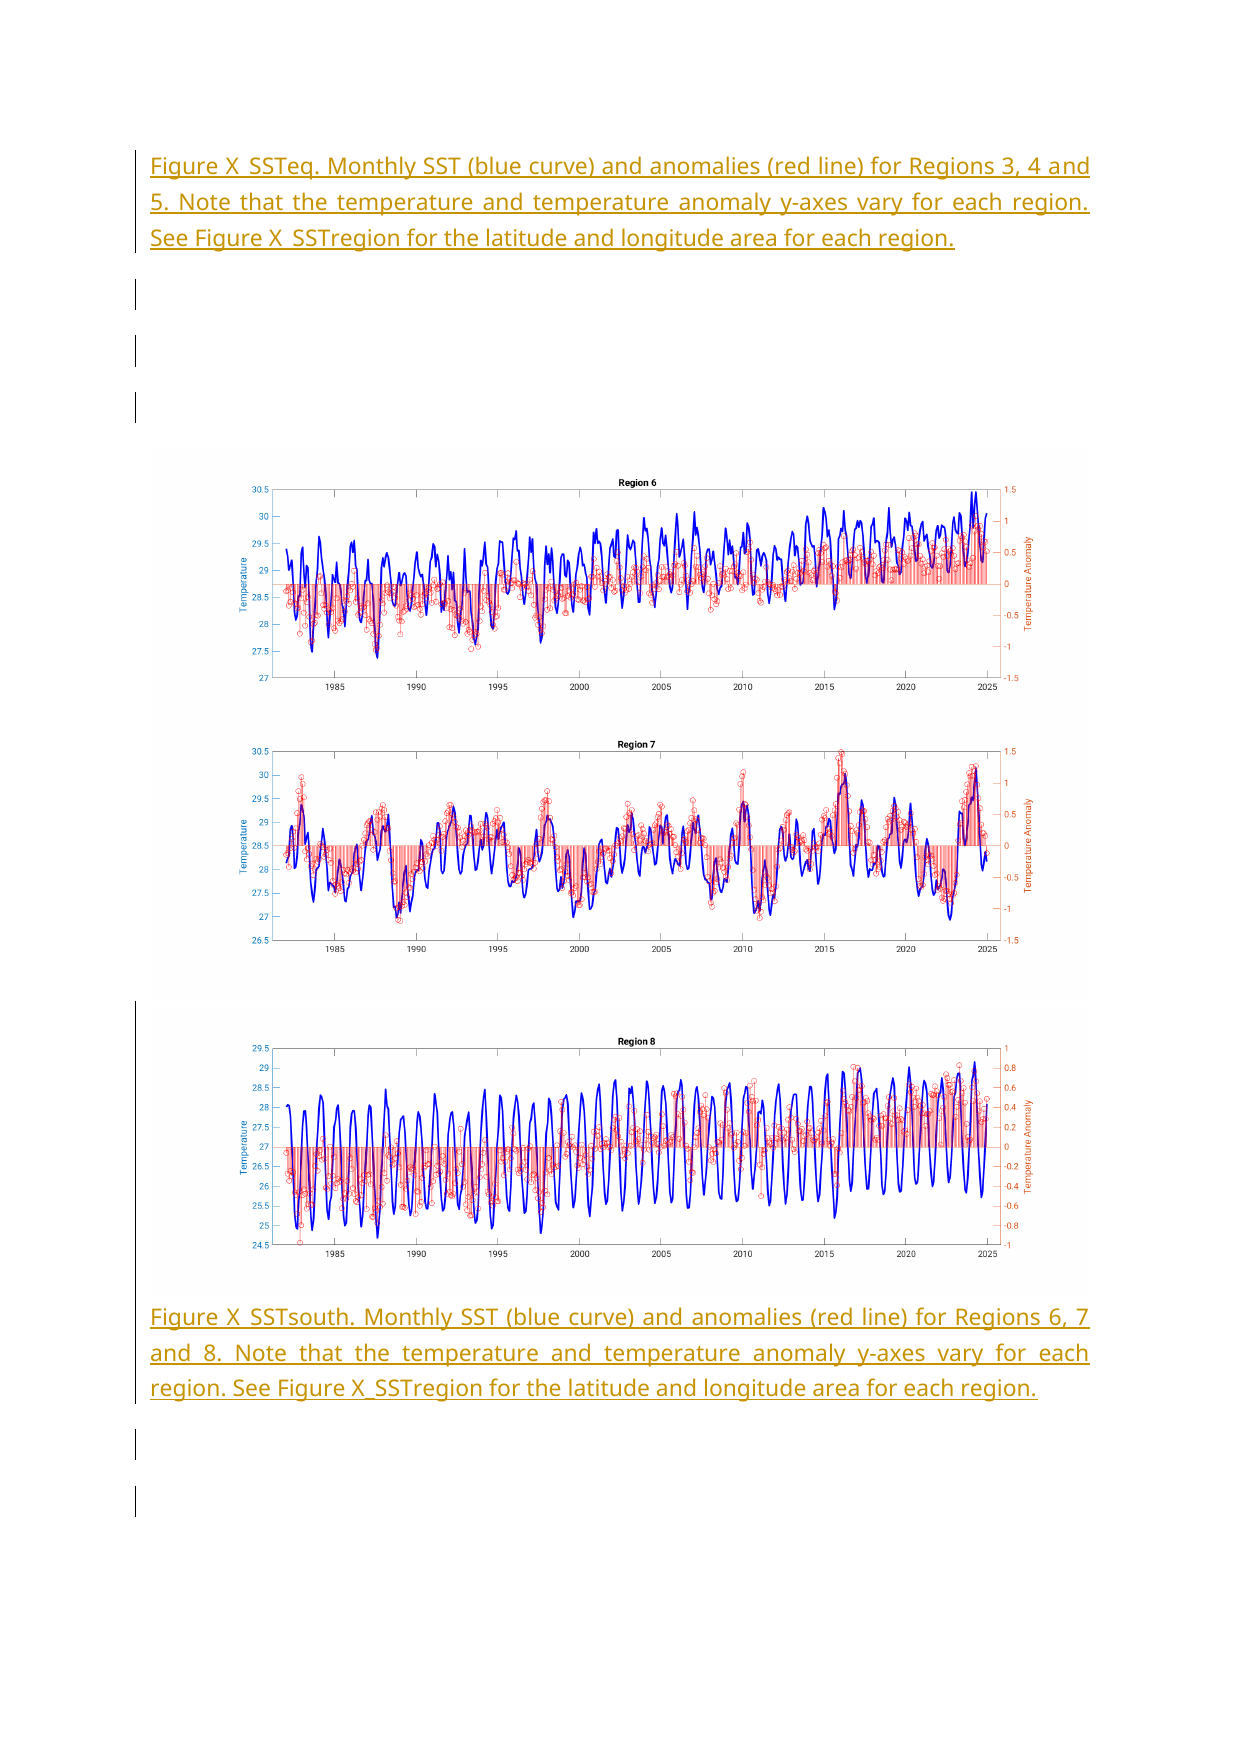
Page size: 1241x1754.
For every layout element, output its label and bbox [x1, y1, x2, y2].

picture [150, 448, 1089, 1001]
picture [150, 1005, 1089, 1296]
